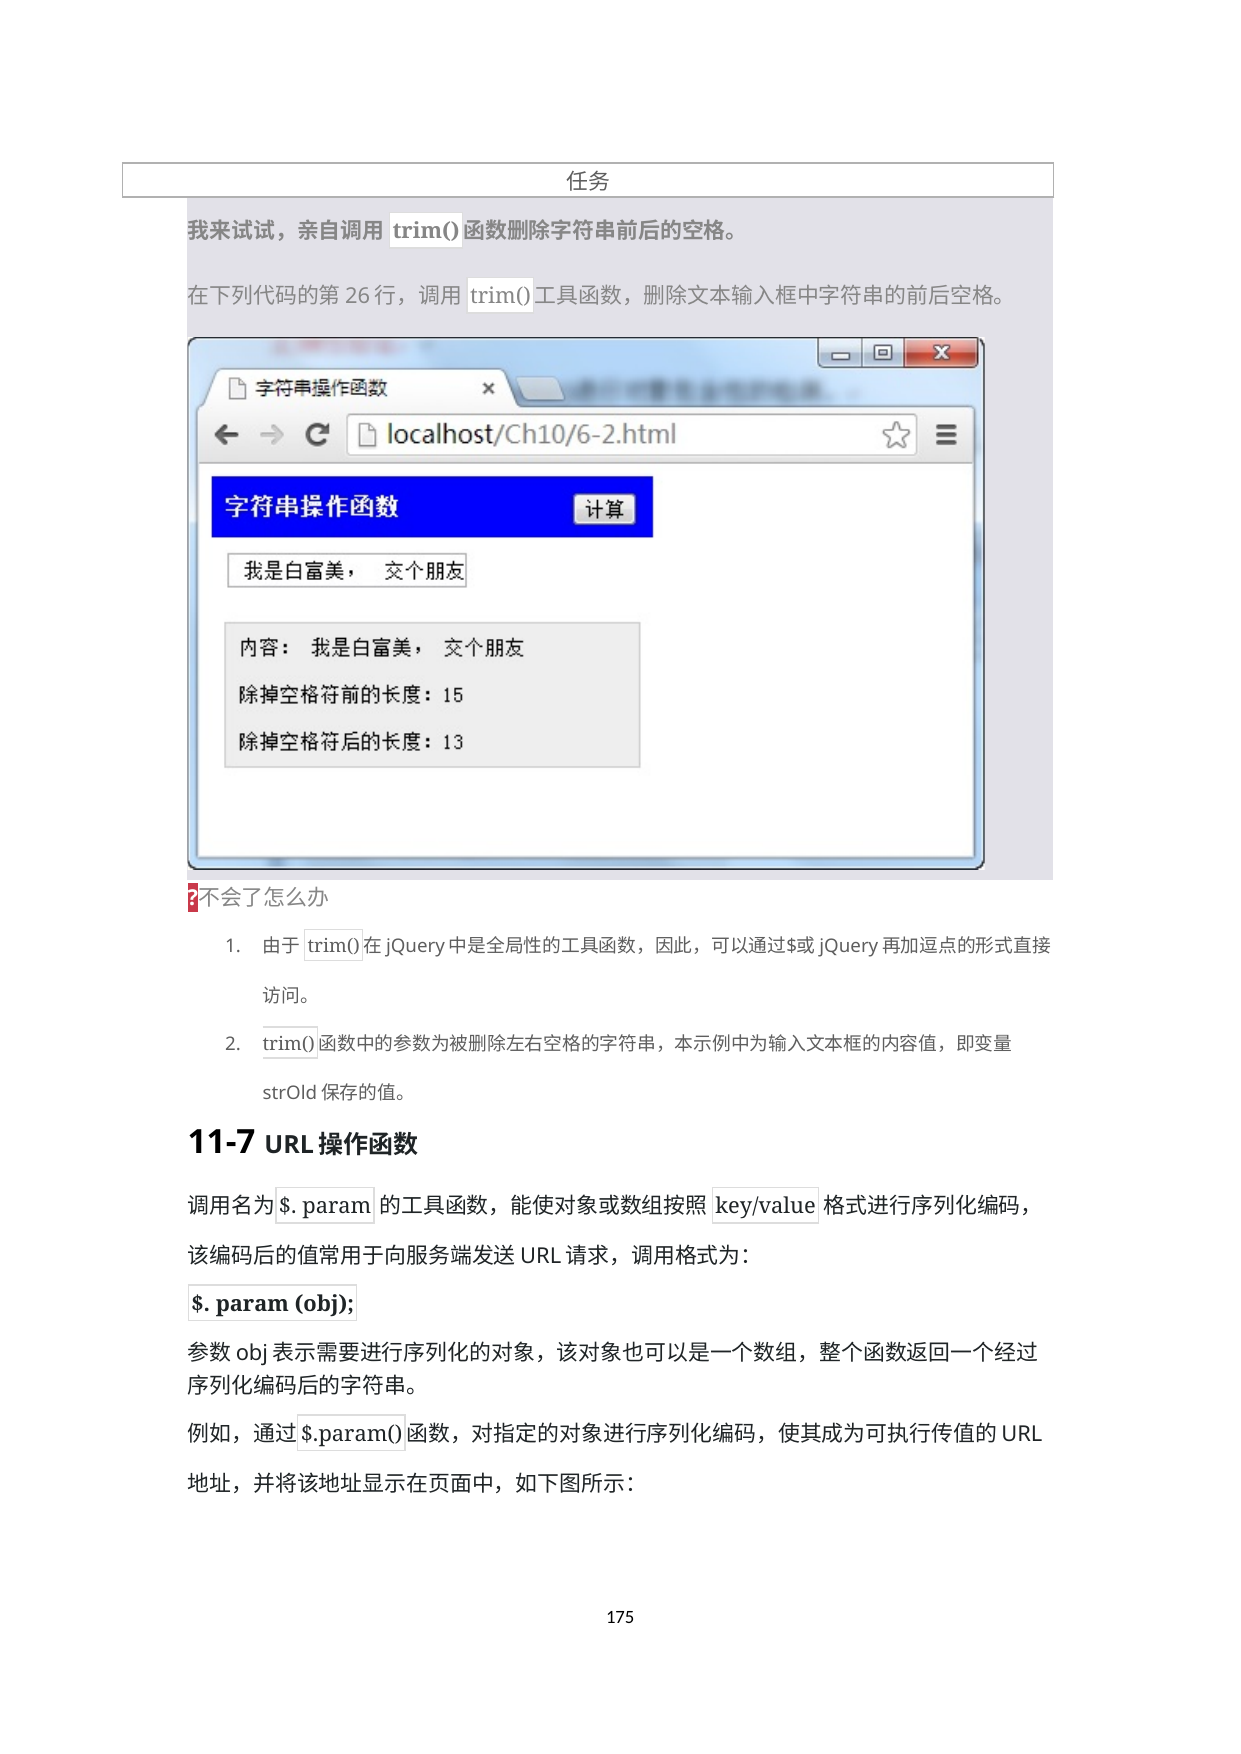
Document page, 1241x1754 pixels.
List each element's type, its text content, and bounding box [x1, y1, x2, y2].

list trim()函数中的参数为被删除左右空格的字符串，本示例中为输入文本框的内容值，即变量strOld保存的值。 [225, 1010, 1053, 1108]
text 参数obj表示需要进行序列化的对象，该对象也可以是一个数组，整个函数返回一个经过序列化编码后的字符串。 [187, 1335, 1053, 1400]
text 例如，通过$.param()函数，对指定的对象进行序列化编码，使其成为可执行传值的URL地址，并将该地址显示在页面中，如下图所示： [187, 1400, 1053, 1498]
subtitle 任务 [123, 164, 1053, 196]
text $. param (obj); [187, 1270, 1053, 1335]
text 我来试试，亲自调用trim()函数删除字符串前后的空格。 [187, 198, 1053, 263]
list 由于trim()在jQuery中是全局性的工具函数，因此，可以通过$或jQuery再加逗点的形式直接访问。 [225, 913, 1053, 1010]
subtitle 11-7 URL操作函数 [187, 1108, 1053, 1173]
text ?不会了怎么办 [187, 880, 1053, 913]
text 在下列代码的第26行，调用trim()工具函数，删除文本输入框中字符串的前后空格。 [187, 263, 1053, 328]
picture [187, 337, 985, 870]
text 调用名为$. param的工具函数，能使对象或数组按照key/value格式进行序列化编码，该编码后的值常用于向服务端发送URL请求，调用格式为： [187, 1173, 1053, 1270]
